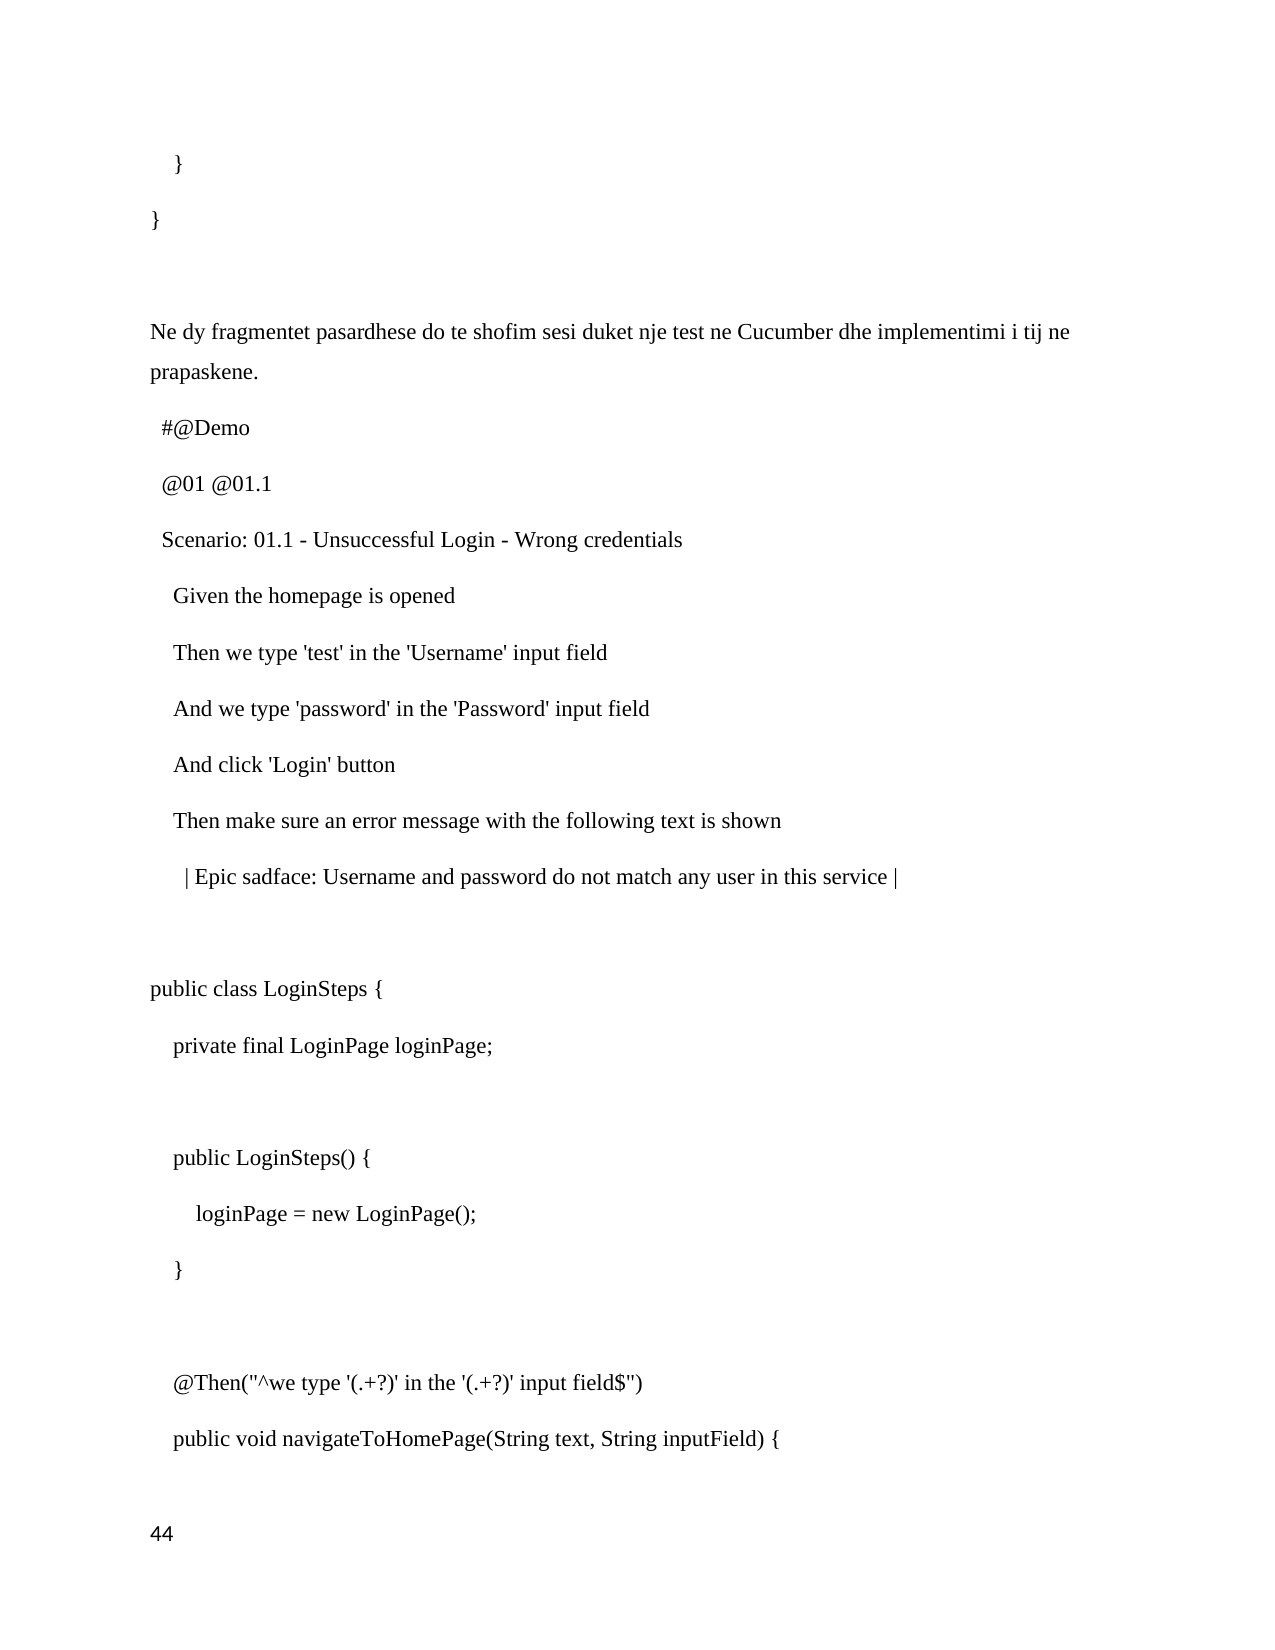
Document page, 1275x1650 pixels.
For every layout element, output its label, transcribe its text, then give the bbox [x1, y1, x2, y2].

text #@Demo [150, 414, 1125, 440]
text Ne dy fragmentet pasardhese do te shofim sesi duket nje test ne Cucumber dhe implementimi i tij ne prapaskene. [150, 318, 1125, 384]
text public void navigateToHomePage(String text, String inputField) { [150, 1425, 1125, 1451]
text And click 'Login' button [150, 751, 1125, 777]
text Given the homepage is opened [150, 582, 1125, 609]
text | Epic sadface: Username and password do not match any user in this service | [150, 863, 1125, 889]
text Then we type 'test' in the 'Username' input field [150, 639, 1125, 665]
text } [150, 150, 1125, 176]
text Scenario: 01.1 - Unsuccessful Login - Wrong credentials [150, 526, 1125, 553]
text And we type 'password' in the 'Password' input field [150, 695, 1125, 721]
text @01 @01.1 [150, 470, 1125, 497]
text private final LoginPage loginPage; [150, 1032, 1125, 1058]
text @Then("^we type '(.+?)' in the '(.+?)' input field$") [150, 1368, 1125, 1395]
text public class LoginSteps { [150, 976, 1125, 1002]
text public LoginSteps() { [150, 1144, 1125, 1170]
text } [150, 1256, 1125, 1283]
text } [150, 206, 1125, 232]
text loginPage = new LoginPage(); [150, 1200, 1125, 1226]
text Then make sure an error message with the following text is shown [150, 807, 1125, 833]
